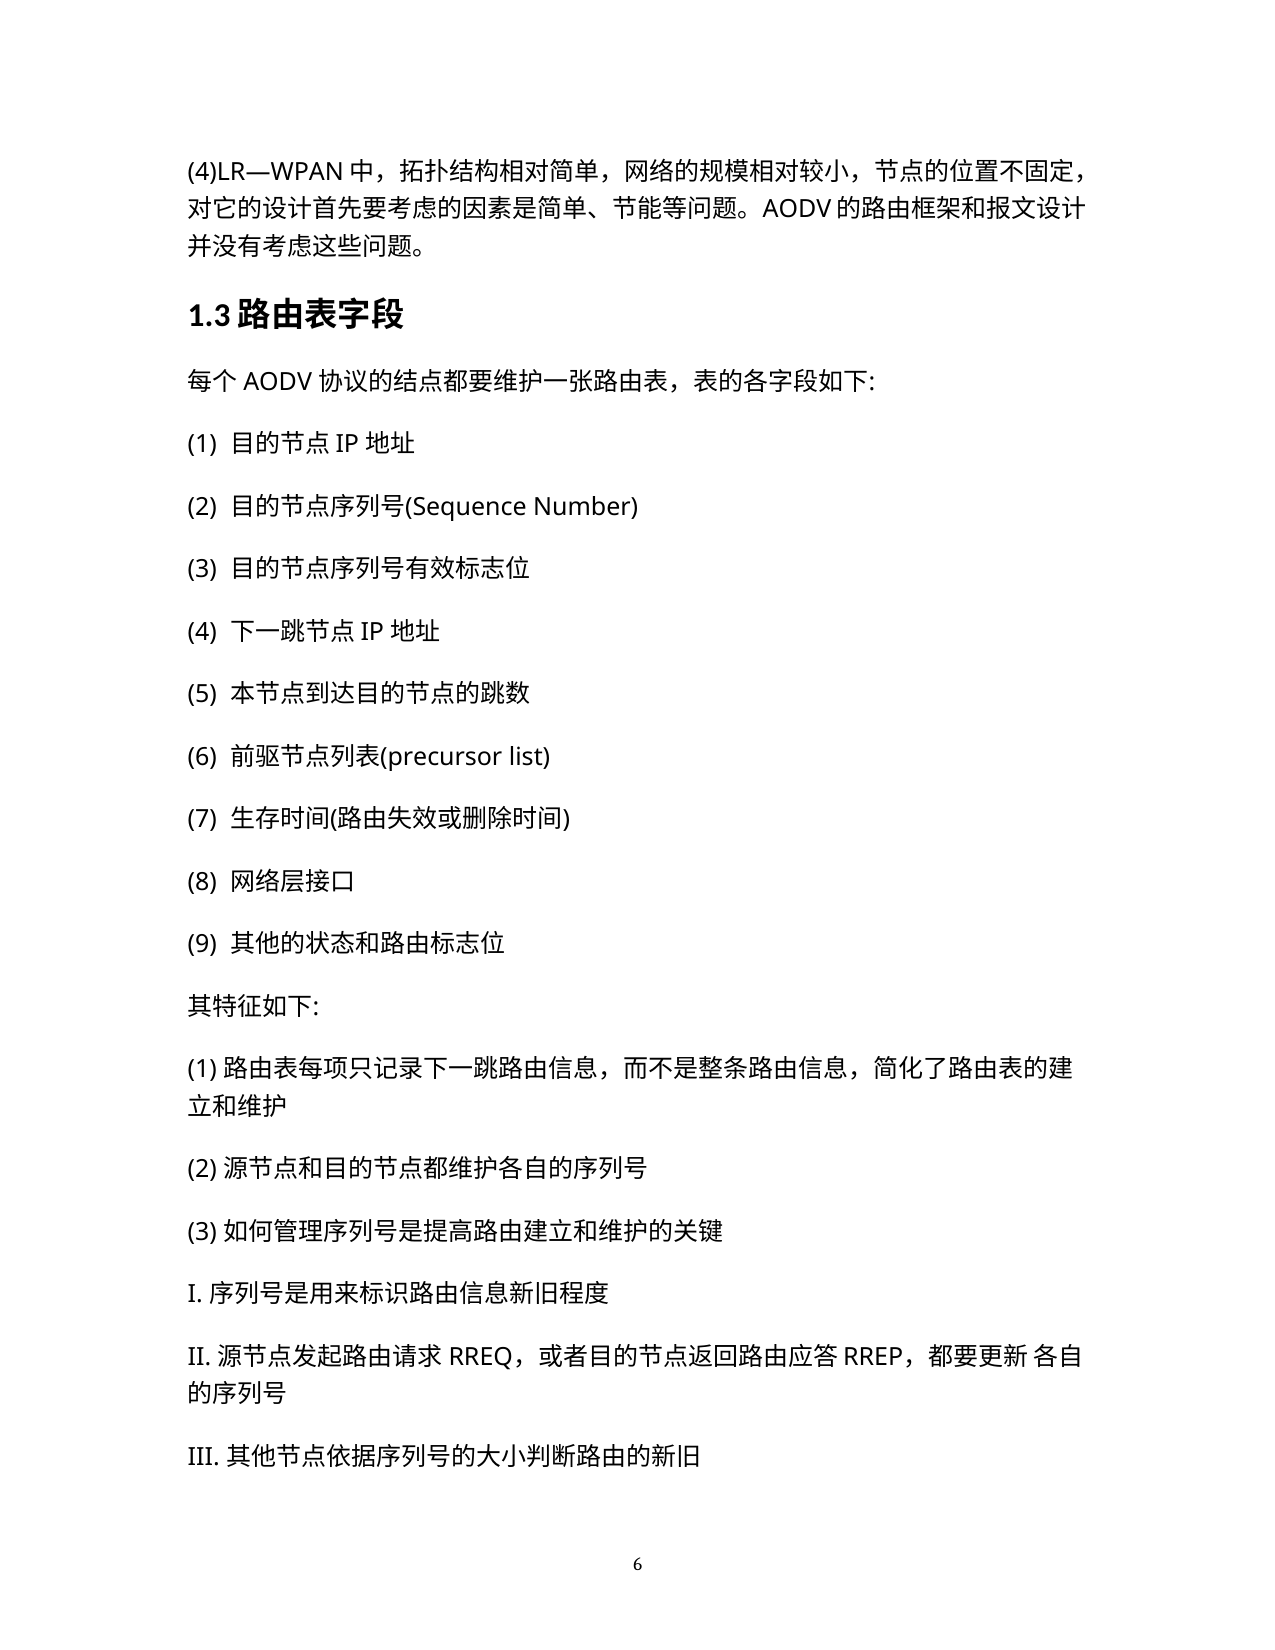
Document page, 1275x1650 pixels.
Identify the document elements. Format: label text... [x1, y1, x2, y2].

text (6) 前驱节点列表(precursor list) [187, 735, 1087, 772]
text (4) 下一跳节点 IP 地址 [187, 610, 1087, 647]
subtitle 1.3 路由表字段 [187, 287, 1087, 336]
text (3) 如何管理序列号是提高路由建立和维护的关键 [187, 1210, 1087, 1247]
text (2) 目的节点序列号(Sequence Number) [187, 485, 1087, 522]
text II. 源节点发起路由请求 RREQ，或者目的节点返回路由应答RREP，都要更新 各自的序列号 [187, 1335, 1087, 1410]
text (5) 本节点到达目的节点的跳数 [187, 672, 1087, 710]
text (2) 源节点和目的节点都维护各自的序列号 [187, 1147, 1087, 1185]
text (4)LR—WPAN中，拓扑结构相对简单，网络的规模相对较小，节点的位置不固定，对它的设计首先要考虑的因素是简单、节能等问题。AODV的路由框架和报文设计并没有考虑这些问题。 [187, 150, 1087, 262]
text (1) 路由表每项只记录下一跳路由信息，而不是整条路由信息，简化了路由表的建立和维护 [187, 1047, 1087, 1122]
text I. 序列号是用来标识路由信息新旧程度 [187, 1272, 1087, 1310]
text 每个 AODV 协议的结点都要维护一张路由表，表的各字段如下: [187, 360, 1087, 397]
text (7) 生存时间(路由失效或删除时间) [187, 797, 1087, 835]
text 其特征如下: [187, 985, 1087, 1022]
text (3) 目的节点序列号有效标志位 [187, 547, 1087, 585]
text (8) 网络层接口 [187, 860, 1087, 897]
text III. 其他节点依据序列号的大小判断路由的新旧 [187, 1435, 1087, 1472]
text (9) 其他的状态和路由标志位 [187, 922, 1087, 960]
text (1) 目的节点 IP 地址 [187, 422, 1087, 460]
